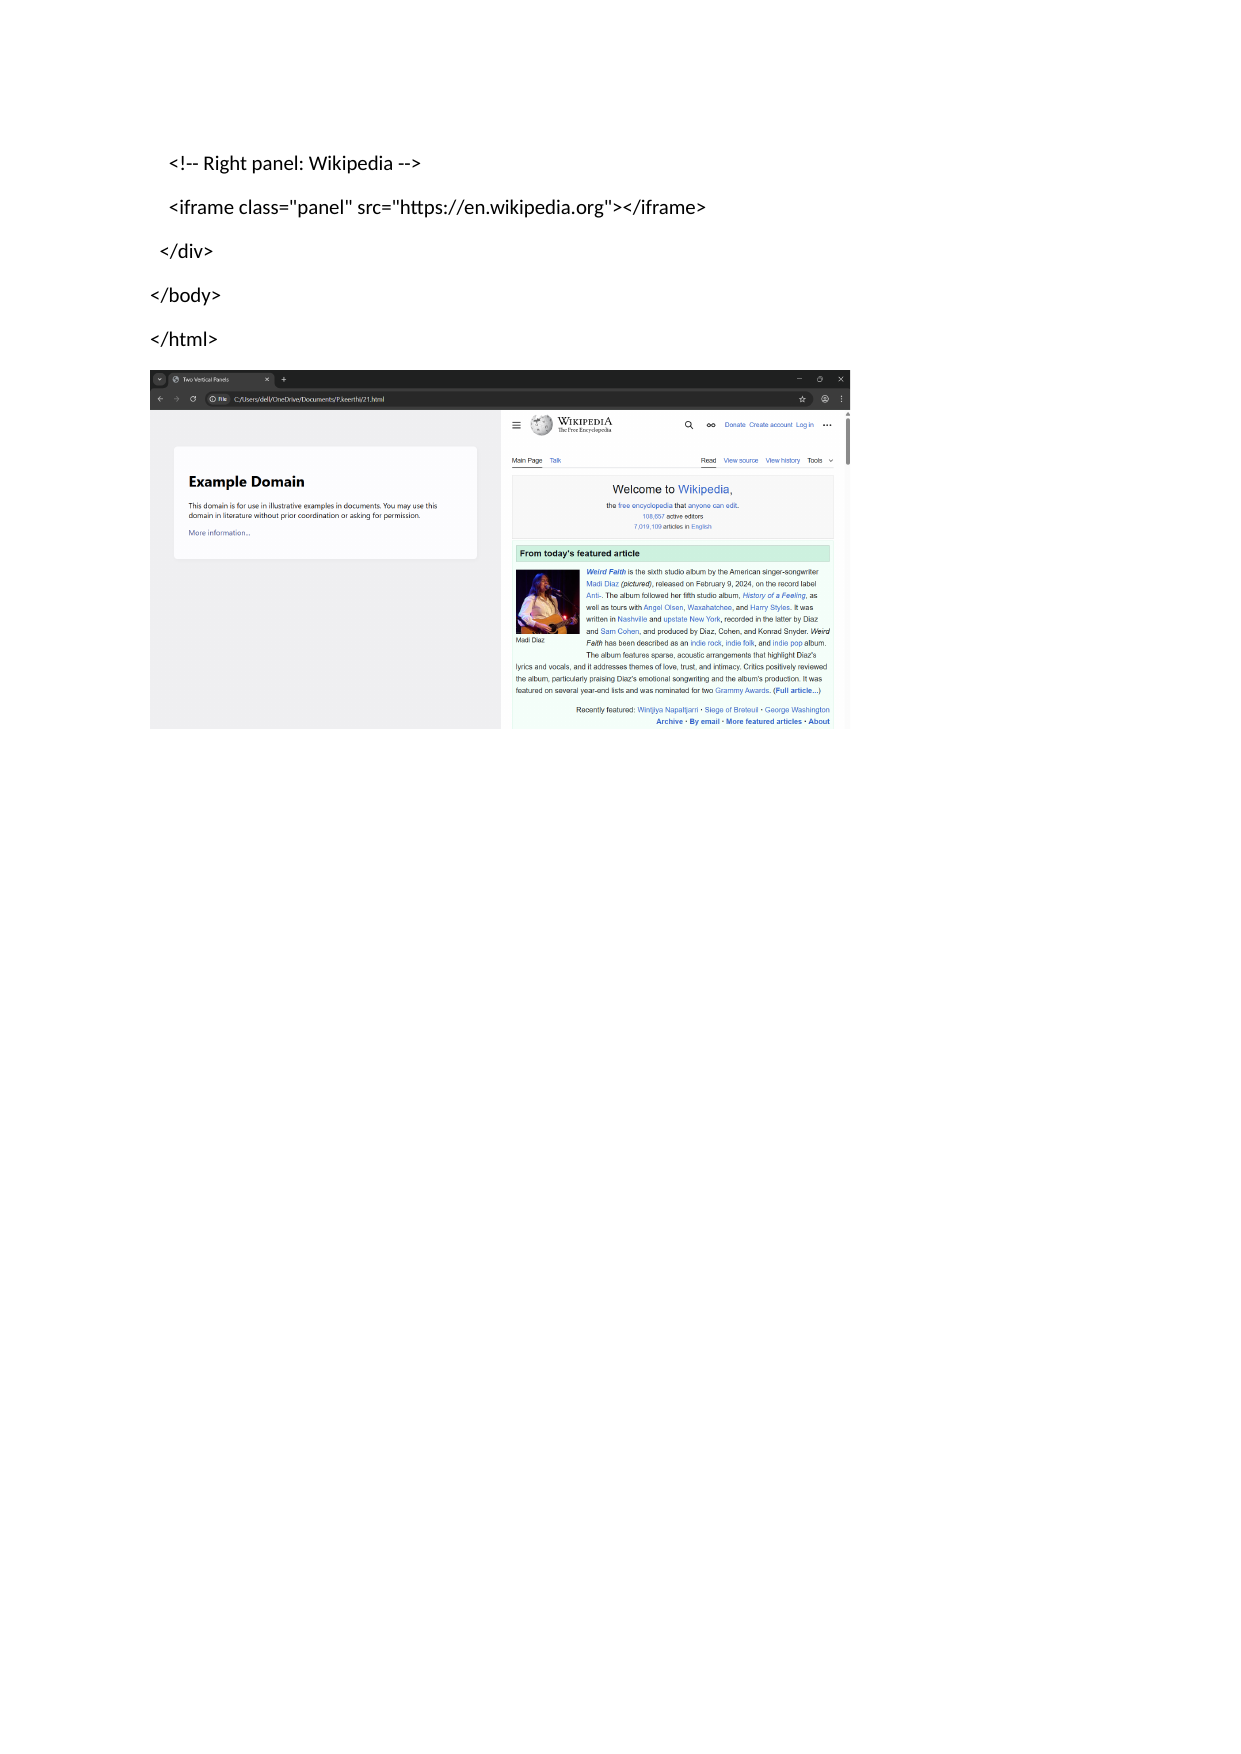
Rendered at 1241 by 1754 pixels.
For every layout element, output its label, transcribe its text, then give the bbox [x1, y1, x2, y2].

text </body> [150, 282, 1090, 308]
text </html> [150, 326, 1090, 352]
text <!-- Right panel: Wikipedia --> [150, 150, 1090, 175]
picture [150, 370, 851, 729]
text </div> [150, 238, 1090, 263]
text <iframe class="panel" src="https://en.wikipedia.org"></iframe> [150, 194, 1090, 219]
